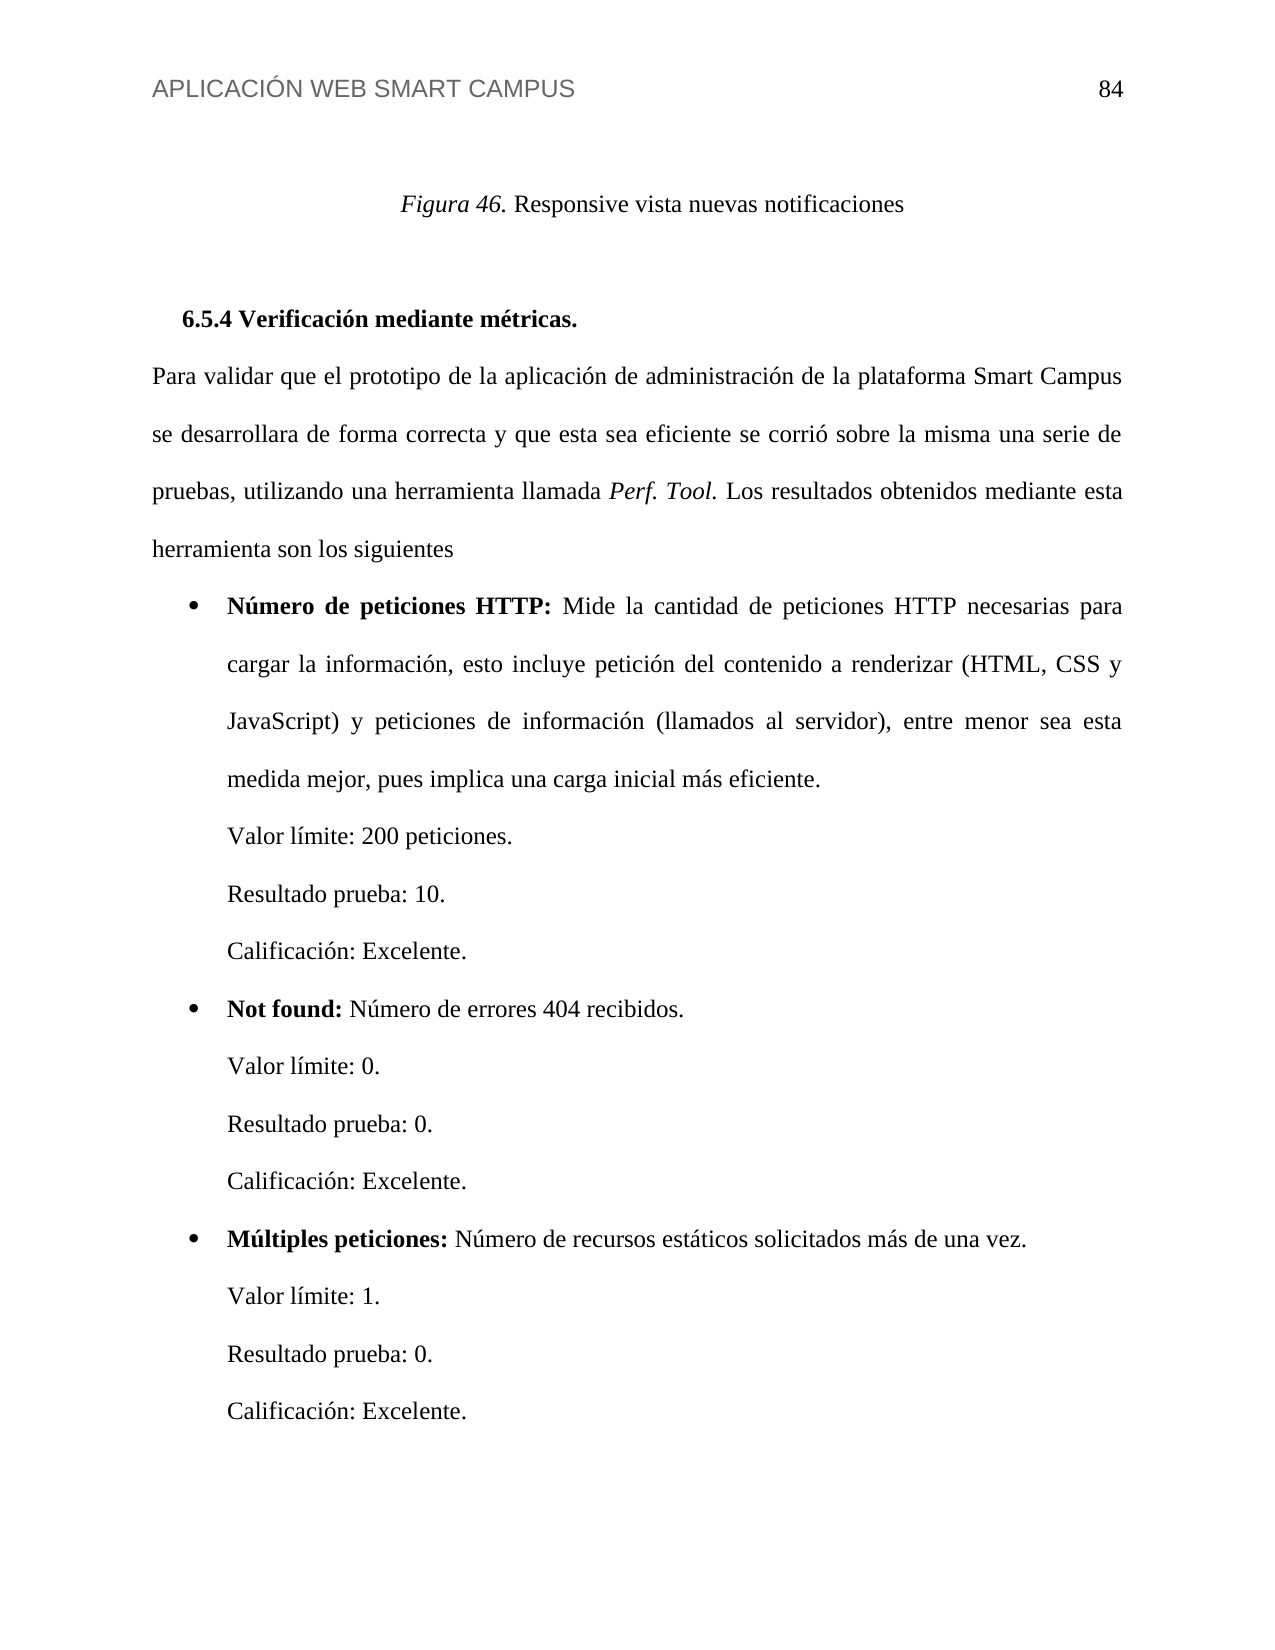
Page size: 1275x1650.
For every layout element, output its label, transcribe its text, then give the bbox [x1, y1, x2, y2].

text Resultado prueba: 0. [227, 1339, 1123, 1368]
text Calificación: Excelente. [227, 1396, 1123, 1425]
text Valor límite: 200 peticiones. [227, 821, 1123, 850]
text Figura 46. Responsive vista nuevas notificaciones [152, 189, 1123, 218]
text Para validar que el prototipo de la aplicación de administración de la plataforma Smart Campus se desarrollara de forma correcta y que esta sea eficiente se corrió sobre la misma una serie de pruebas, utilizando una herramienta llamada Perf. Tool. Los resultados obtenidos mediante esta herramienta son los siguientes [152, 361, 1123, 563]
text Calificación: Excelente. [227, 936, 1123, 965]
list Múltiples peticiones: Número de recursos estáticos solicitados más de una vez. [189, 1224, 1123, 1253]
text Calificación: Excelente. [227, 1166, 1123, 1195]
text Resultado prueba: 0. [227, 1109, 1123, 1138]
list Número de peticiones HTTP: Mide la cantidad de peticiones HTTP necesarias para cargar la información, esto incluye petición del contenido a renderizar (HTML, CSS y JavaScript) y peticiones de información (llamados al servidor), entre menor sea esta medida mejor, pues implica una carga inicial más eficiente. [189, 591, 1123, 793]
subtitle 6.5.4 Verificación mediante métricas. [152, 304, 1123, 333]
list Not found: Número de errores 404 recibidos. [189, 994, 1123, 1023]
text Resultado prueba: 10. [227, 879, 1123, 908]
text Valor límite: 1. [227, 1281, 1123, 1310]
text Valor límite: 0. [227, 1051, 1123, 1080]
